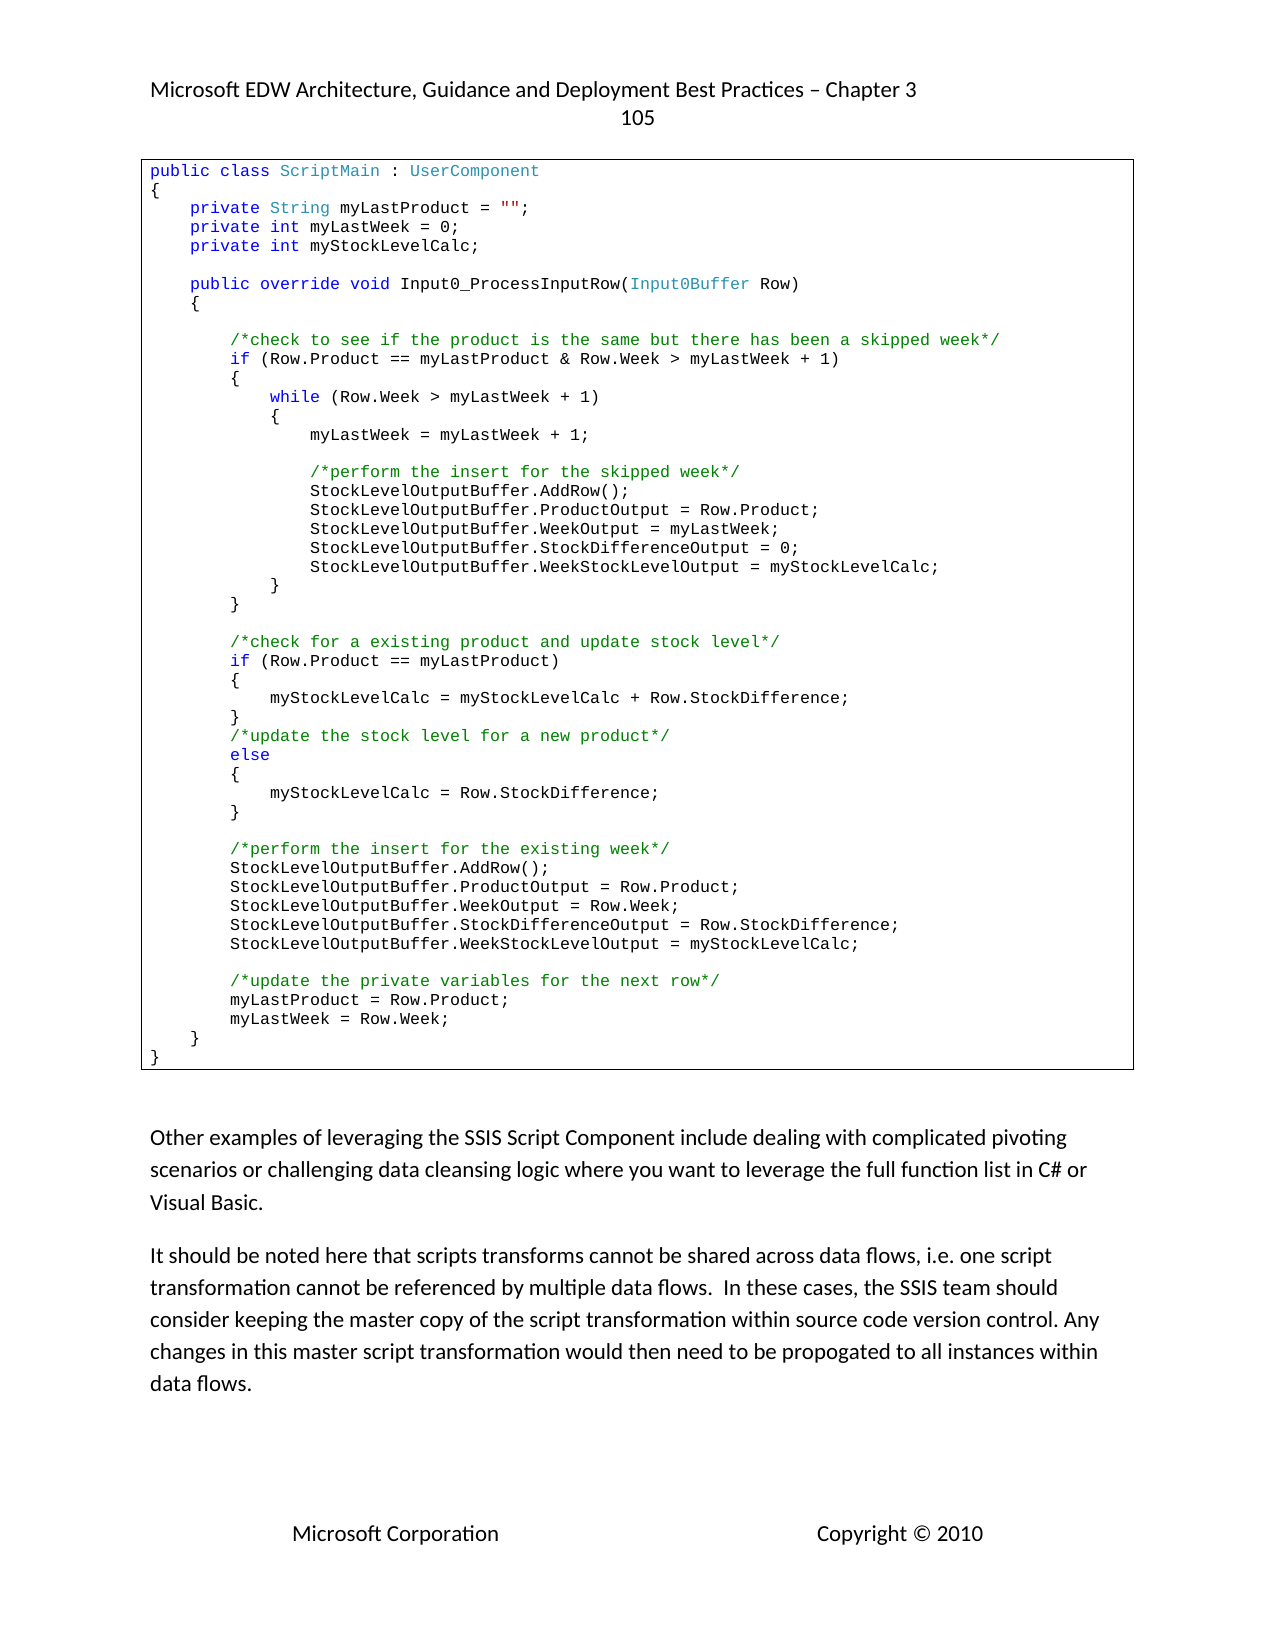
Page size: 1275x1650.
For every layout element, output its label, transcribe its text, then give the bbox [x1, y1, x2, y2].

text } [150, 596, 1125, 615]
text { [150, 766, 1125, 784]
text /*check for a existing product and update stock level*/ [150, 633, 1125, 652]
text } [150, 709, 1125, 728]
text } [150, 577, 1125, 596]
text while (Row.Week > myLastWeek + 1) [150, 388, 1125, 407]
text StockLevelOutputBuffer.AddRow(); [150, 483, 1125, 502]
text StockLevelOutputBuffer.WeekStockLevelOutput = myStockLevelCalc; [150, 558, 1125, 577]
text StockLevelOutputBuffer.AddRow(); [150, 860, 1125, 879]
text else [150, 747, 1125, 766]
text myLastWeek = myLastWeek + 1; [150, 426, 1125, 445]
text StockLevelOutputBuffer.ProductOutput = Row.Product; [150, 502, 1125, 520]
text if (Row.Product == myLastProduct & Row.Week > myLastWeek + 1) [150, 351, 1125, 369]
text /*check to see if the product is the same but there has been a skipped week*/ [150, 332, 1125, 351]
text } [150, 803, 1125, 822]
text /*perform the insert for the existing week*/ [150, 841, 1125, 860]
text myStockLevelCalc = myStockLevelCalc + Row.StockDifference; [150, 690, 1125, 709]
text { [150, 181, 1125, 200]
text myLastWeek = Row.Week; [150, 1011, 1125, 1029]
text StockLevelOutputBuffer.StockDifferenceOutput = 0; [150, 539, 1125, 558]
text myLastProduct = Row.Product; [150, 992, 1125, 1011]
text private int myLastWeek = 0; [150, 219, 1125, 238]
text if (Row.Product == myLastProduct) [150, 652, 1125, 671]
text Other examples of leveraging the SSIS Script Component include dealing with complicated pivoting scenarios or challenging data cleansing logic where you want to leverage the full function list in C# or Visual Basic. [150, 1123, 1125, 1216]
text StockLevelOutputBuffer.ProductOutput = Row.Product; [150, 879, 1125, 897]
text myStockLevelCalc = Row.StockDifference; [150, 784, 1125, 803]
text } [142, 1045, 1133, 1069]
text private int myStockLevelCalc; [150, 238, 1125, 256]
text public override void Input0_ProcessInputRow(Input0Buffer Row) [150, 275, 1125, 294]
text It should be noted here that scripts transforms cannot be shared across data flows, i.e. one script transformation cannot be referenced by multiple data flows. In these cases, the SSIS team should consider keeping the master copy of the script transformation within source code version control. Any changes in this master script transformation would then need to be propogated to all instances within data flows. [150, 1241, 1125, 1397]
text { [150, 407, 1125, 426]
text /*update the stock level for a new product*/ [150, 728, 1125, 747]
text { [150, 671, 1125, 690]
text { [150, 294, 1125, 313]
text public class ScriptMain : UserComponent [142, 160, 1133, 181]
text StockLevelOutputBuffer.StockDifferenceOutput = Row.StockDifference; [150, 916, 1125, 935]
text StockLevelOutputBuffer.WeekOutput = myLastWeek; [150, 520, 1125, 539]
text StockLevelOutputBuffer.WeekOutput = Row.Week; [150, 897, 1125, 916]
text /*perform the insert for the skipped week*/ [150, 464, 1125, 483]
text } [150, 1029, 1125, 1045]
text /*update the private variables for the next row*/ [150, 973, 1125, 992]
text StockLevelOutputBuffer.WeekStockLevelOutput = myStockLevelCalc; [150, 935, 1125, 954]
text { [150, 369, 1125, 388]
text private String myLastProduct = ""; [150, 200, 1125, 219]
